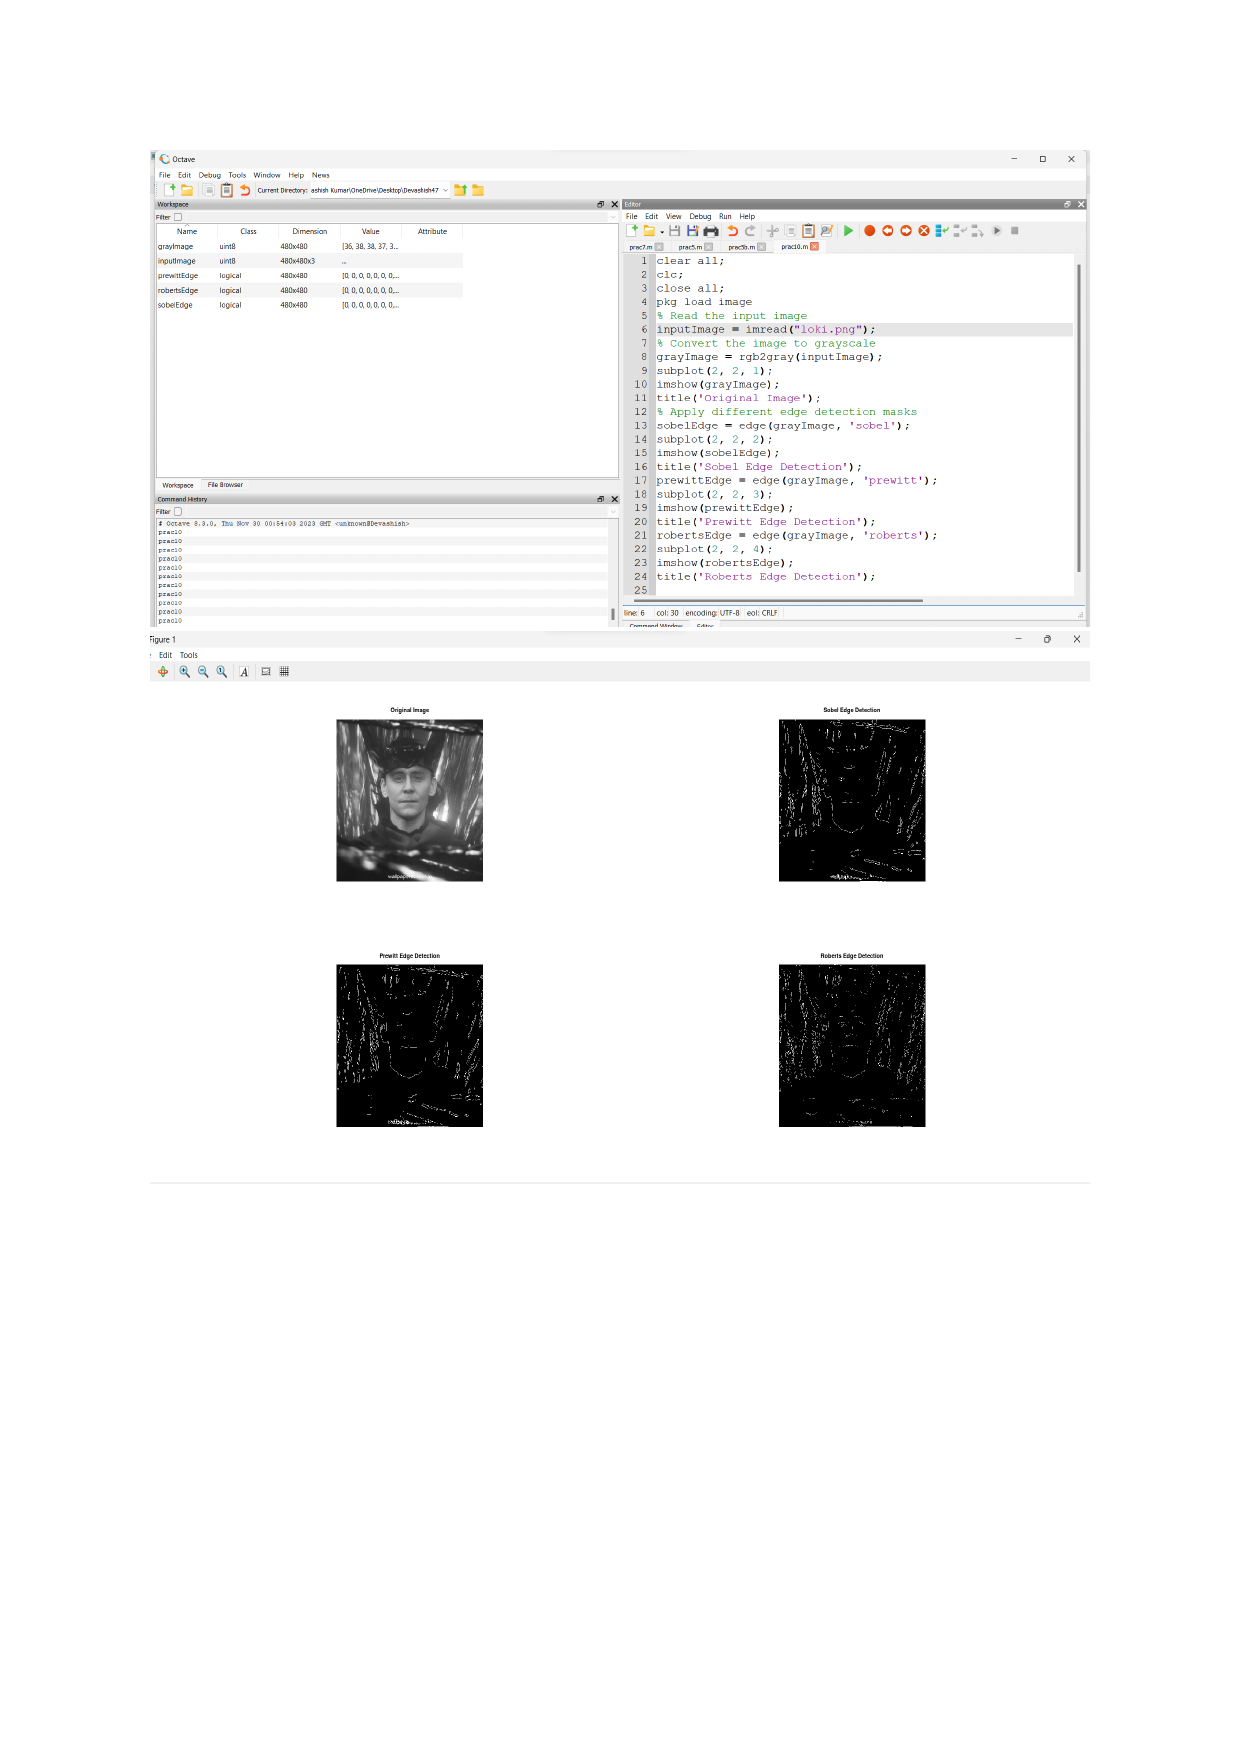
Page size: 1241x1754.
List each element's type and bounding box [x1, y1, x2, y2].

picture [150, 631, 1091, 1184]
picture [150, 150, 1091, 627]
